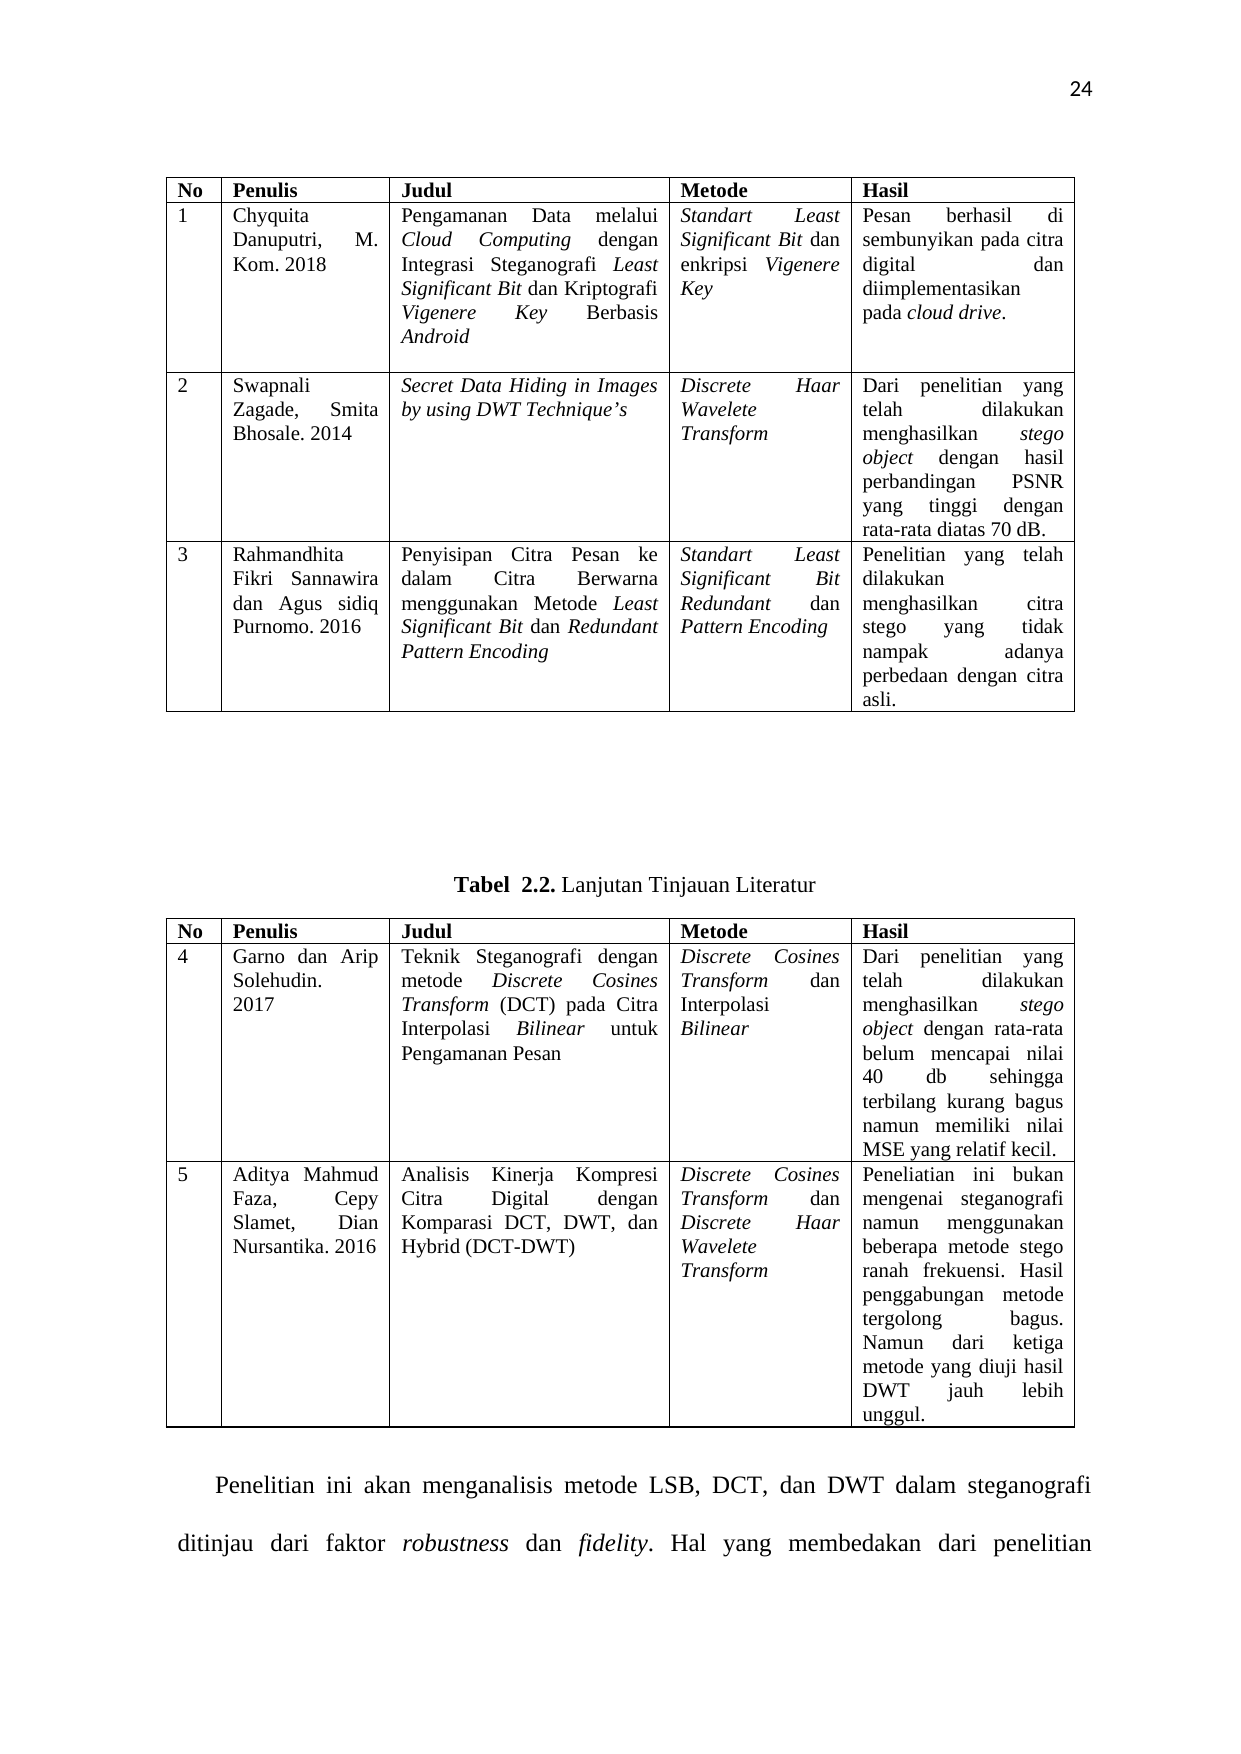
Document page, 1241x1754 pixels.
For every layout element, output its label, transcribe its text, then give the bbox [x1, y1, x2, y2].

table_cell Chyquita Danuputri, M. Kom. 2018 [222, 203, 389, 372]
table_cell Aditya Mahmud Faza, Cepy Slamet, Dian Nursantika. 2016 [222, 1162, 389, 1426]
table_cell Secret Data Hiding in Images by using DWT Technique’s [390, 373, 669, 541]
table_header Judul [390, 178, 669, 202]
table_cell 5 [167, 1162, 221, 1426]
table_cell Peneliatian ini bukan mengenai steganografi namun menggunakan beberapa metode stego ranah frekuensi. Hasil penggabungan metode tergolong bagus. Namun dari ketiga metode yang diuji hasil DWT jauh lebih unggul. [852, 1162, 1074, 1426]
table_cell Discrete Haar Wavelete Transform [670, 373, 851, 541]
table_cell Discrete Cosines Transform dan Discrete Haar Wavelete Transform [670, 1162, 851, 1426]
table_cell Standart Least Significant Bit dan enkripsi Vigenere Key [670, 203, 851, 372]
table_cell Garno dan Arip Solehudin. 2017 [222, 944, 389, 1161]
table_cell Penelitian yang telah dilakukan menghasilkan citra stego yang tidak nampak adanya perbedaan dengan citra asli. [852, 542, 1074, 711]
table_header Penulis [222, 919, 389, 943]
table_cell 1 [167, 203, 221, 372]
table_cell Pesan berhasil di sembunyikan pada citra digital dan diimplementasikan pada cloud drive. [852, 203, 1074, 372]
table_cell 3 [167, 542, 221, 711]
table_cell Discrete Cosines Transform dan Interpolasi Bilinear [670, 944, 851, 1161]
table_cell Standart Least Significant Bit Redundant dan Pattern Encoding [670, 542, 851, 711]
table_header Hasil [852, 919, 1074, 943]
table_cell Penyisipan Citra Pesan ke dalam Citra Berwarna menggunakan Metode Least Significant Bit dan Redundant Pattern Encoding [390, 542, 669, 711]
table_header Judul [390, 919, 669, 943]
table_header No [167, 178, 221, 202]
table_header No [167, 919, 221, 943]
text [177, 1471, 1092, 1557]
table_cell Rahmandhita Fikri Sannawira dan Agus sidiq Purnomo. 2016 [222, 542, 389, 711]
table_header Penulis [222, 178, 389, 202]
text Tabel 2.2. Lanjutan Tinjauan Literatur [177, 871, 1092, 897]
table_cell Teknik Steganografi dengan metode Discrete Cosines Transform (DCT) pada Citra Interpolasi Bilinear untuk Pengamanan Pesan [390, 944, 669, 1161]
table_cell 4 [167, 944, 221, 1161]
table_cell 2 [167, 373, 221, 541]
table_cell Dari penelitian yang telah dilakukan menghasilkan stego object dengan hasil perbandingan PSNR yang tinggi dengan rata-rata diatas 70 dB. [852, 373, 1074, 541]
table_cell Analisis Kinerja Kompresi Citra Digital dengan Komparasi DCT, DWT, dan Hybrid (DCT-DWT) [390, 1162, 669, 1426]
table_cell Pengamanan Data melalui Cloud Computing dengan Integrasi Steganografi Least Significant Bit dan Kriptografi Vigenere Key Berbasis Android [390, 203, 669, 372]
table_header Hasil [852, 178, 1074, 202]
table_cell Dari penelitian yang telah dilakukan menghasilkan stego object dengan rata-rata belum mencapai nilai 40 db sehingga terbilang kurang bagus namun memiliki nilai MSE yang relatif kecil. [852, 944, 1074, 1161]
table_cell Swapnali Zagade, Smita Bhosale. 2014 [222, 373, 389, 541]
table_header Metode [670, 919, 851, 943]
table_header Metode [670, 178, 851, 202]
